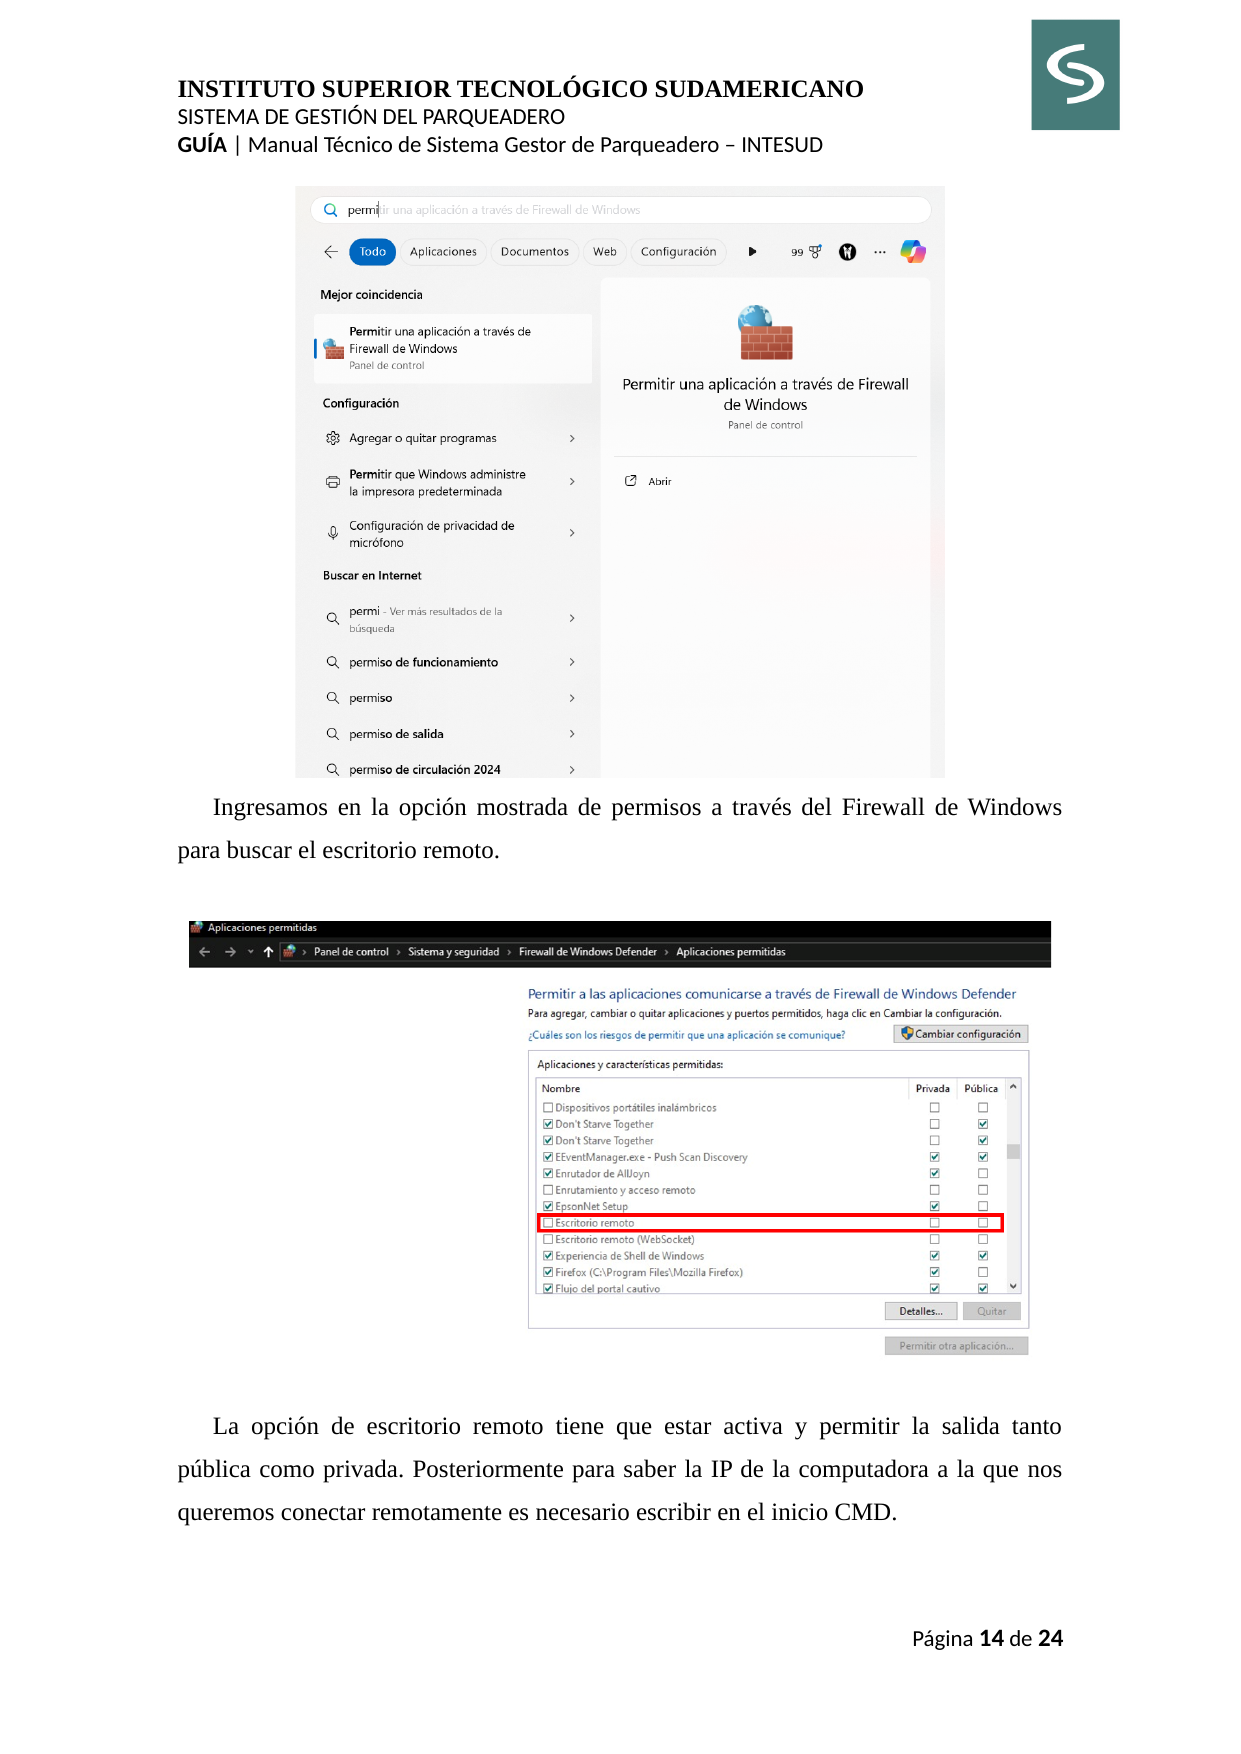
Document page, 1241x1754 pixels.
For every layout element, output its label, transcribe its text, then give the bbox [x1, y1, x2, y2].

picture [189, 921, 1052, 1397]
text Ingresamos en la opción mostrada de permisos a través del Firewall de Windows para buscar el escritorio remoto. [177, 792, 1063, 863]
text La opción de escritorio remoto tiene que estar activa y permitir la salida tanto pública como privada. Posteriormente para saber la IP de la computadora a la que nos queremos conectar remotamente es necesario escribir en el inicio CMD. [177, 1411, 1063, 1526]
picture [295, 186, 945, 778]
picture [1028, 18, 1123, 132]
